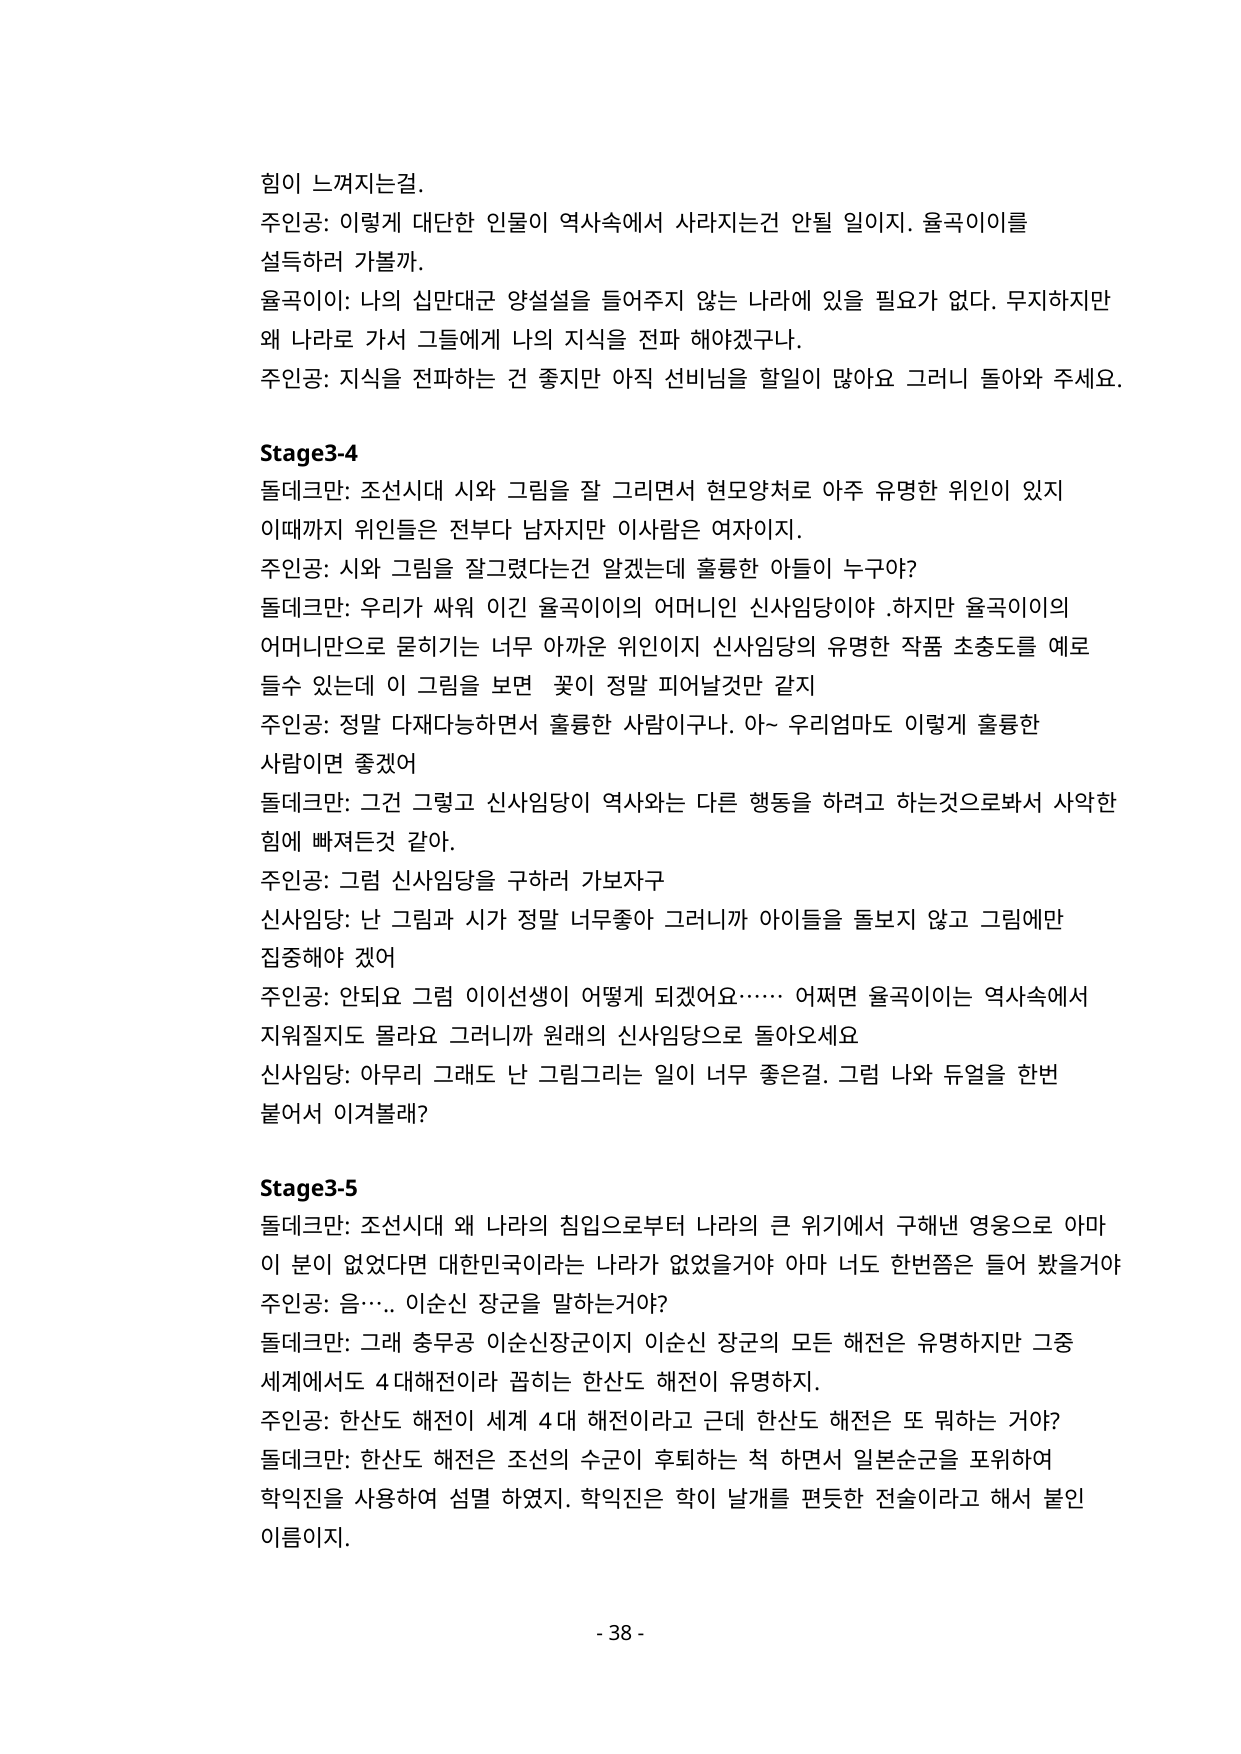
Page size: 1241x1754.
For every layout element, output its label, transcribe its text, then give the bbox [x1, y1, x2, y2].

text Stage3-5 [260, 1171, 1122, 1203]
text 돌데크만: 한산도 해전은 조선의 수군이 후퇴하는 척 하면서 일본순군을 포위하여 학익진을 사용하여 섬멸 하였지. 학익진은 학이 날개를 편듯한 전술이라고 해서 붙인 이름이지. [260, 1442, 1122, 1553]
text 주인공: 음….. 이순신 장군을 말하는거야? [260, 1286, 1122, 1319]
text 주인공: 지식을 전파하는 건 좋지만 아직 선비님을 할일이 많아요 그러니 돌아와 주세요. [260, 361, 1122, 394]
text 율곡이이: 나의 십만대군 양설설을 들어주지 않는 나라에 있을 필요가 없다. 무지하지만 왜 나라로 가서 그들에게 나의 지식을 전파 해야겠구나. [260, 283, 1122, 355]
text 돌데크만: 그래 충무공 이순신장군이지 이순신 장군의 모든 해전은 유명하지만 그중 세계에서도 4대해전이라 꼽히는 한산도 해전이 유명하지. [260, 1325, 1122, 1397]
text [260, 166, 1122, 199]
text 신사임당: 아무리 그래도 난 그림그리는 일이 너무 좋은걸. 그럼 나와 듀얼을 한번 붙어서 이겨볼래? [260, 1057, 1122, 1129]
text 주인공: 한산도 해전이 세계 4대 해전이라고 근데 한산도 해전은 또 뭐하는 거야? [260, 1403, 1122, 1436]
text 돌데크만: 조선시대 시와 그림을 잘 그리면서 현모양처로 아주 유명한 위인이 있지 [260, 473, 1122, 506]
text 신사임당: 난 그림과 시가 정말 너무좋아 그러니까 아이들을 돌보지 않고 그림에만 집중해야 겠어 [260, 901, 1122, 973]
text 돌데크만: 조선시대 왜 나라의 침입으로부터 나라의 큰 위기에서 구해낸 영웅으로 아마 이 분이 없었다면 대한민국이라는 나라가 없었을거야 아마 너도 한번쯤은 들어 봤을거야 [260, 1208, 1122, 1280]
text 돌데크만: 그건 그렇고 신사임당이 역사와는 다른 행동을 하려고 하는것으로봐서 사악한 힘에 빠져든것 같아. [260, 784, 1122, 857]
text 주인공: 이렇게 대단한 인물이 역사속에서 사라지는건 안될 일이지. 율곡이이를 설득하러 가볼까. [260, 205, 1122, 277]
text 주인공: 정말 다재다능하면서 훌륭한 사람이구나. 아~ 우리엄마도 이렇게 훌륭한 사람이면 좋겠어 [260, 707, 1122, 779]
text Stage3-4 [260, 437, 1122, 468]
text 주인공: 그럼 신사임당을 구하러 가보자구 [260, 862, 1122, 896]
text 돌데크만: 우리가 싸워 이긴 율곡이이의 어머니인 신사임당이야 .하지만 율곡이이의 어머니만으로 묻히기는 너무 아까운 위인이지 신사임당의 유명한 작품 초충도를 예로 들수 있는데 이 그림을 보면 꽃이 정말 피어날것만 같지 [260, 590, 1122, 701]
text 이때까지 위인들은 전부다 남자지만 이사람은 여자이지. [260, 512, 1122, 545]
text 주인공: 안되요 그럼 이이선생이 어떻게 되겠어요…… 어쩌면 율곡이이는 역사속에서 지워질지도 몰라요 그러니까 원래의 신사임당으로 돌아오세요 [260, 979, 1122, 1051]
text 주인공: 시와 그림을 잘그렸다는건 알겠는데 훌륭한 아들이 누구야? [260, 551, 1122, 584]
